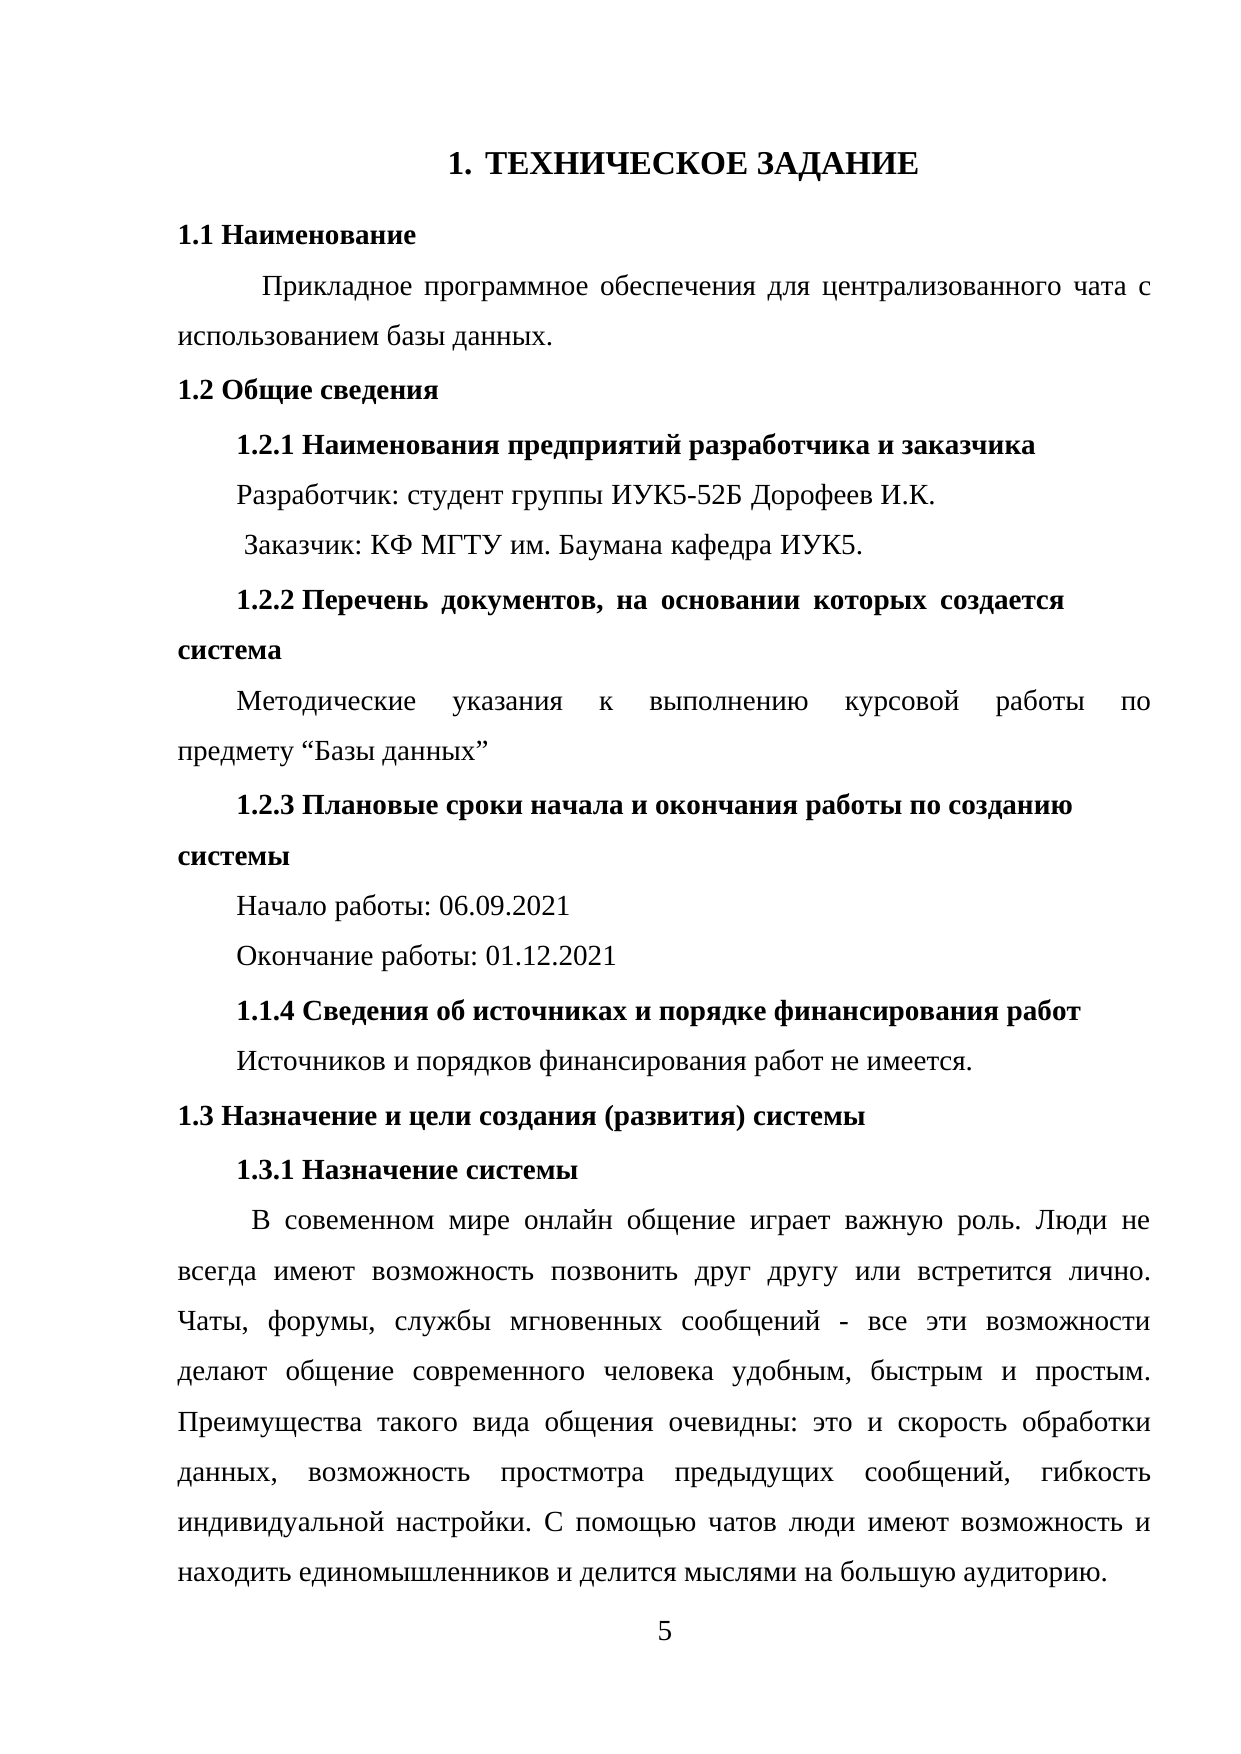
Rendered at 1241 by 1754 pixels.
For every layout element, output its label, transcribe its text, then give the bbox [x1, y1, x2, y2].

text Окончание работы: 01.12.2021 [177, 938, 1152, 972]
subtitle ТЕХНИЧЕСКОЕ ЗАДАНИЕ [215, 143, 1152, 181]
text Методические указания к выполнению курсовой работы по предмету “Базы данных” [177, 683, 1152, 766]
subtitle 1.1.4 Сведения об источниках и порядке финансирования работ [177, 993, 1152, 1026]
subtitle 1.3.1 Назначение системы [177, 1152, 1152, 1186]
text Прикладное программное обеспечения для централизованного чата с использованием базы данных. [177, 268, 1152, 351]
text В совеменном мире онлайн общение играет важную роль. Люди не всегда имеют возможность позвонить друг другу или встретится лично. Чаты, форумы, службы мгновенных сообщений - все эти возможности делают общение современного человека удобным, быстрым и простым. Преимущества такого вида общения очевидны: это и скорость обработки данных, возможность простмотра предыдущих сообщений, гибкость индивидуальной настройки. С помощью чатов люди имеют возможность и находить единомышленников и делится мыслями на большую аудиторию. [177, 1202, 1152, 1588]
text Разработчик: студент группы ИУК5-52Б Дорофеев И.К. [177, 477, 1152, 511]
subtitle 1.3 Назначение и цели создания (развития) системы [177, 1098, 1152, 1131]
subtitle 1.2.3 Плановые сроки начала и окончания работы по созданию системы [177, 787, 1152, 871]
subtitle 1.2.2 Перечень документов, на основании которых создается система [177, 582, 1152, 666]
subtitle 1.1 Наименование [177, 217, 1152, 251]
text Начало работы: 06.09.2021 [177, 888, 1152, 922]
text Источников и порядков финансирования работ не имеется. [177, 1043, 1152, 1077]
subtitle 1.2.1 Наименования предприятий разработчика и заказчика [177, 427, 1152, 460]
text Заказчик: КФ МГТУ им. Баумана кафедра ИУК5. [177, 527, 1152, 561]
subtitle 1.2 Общие сведения [177, 372, 1152, 406]
